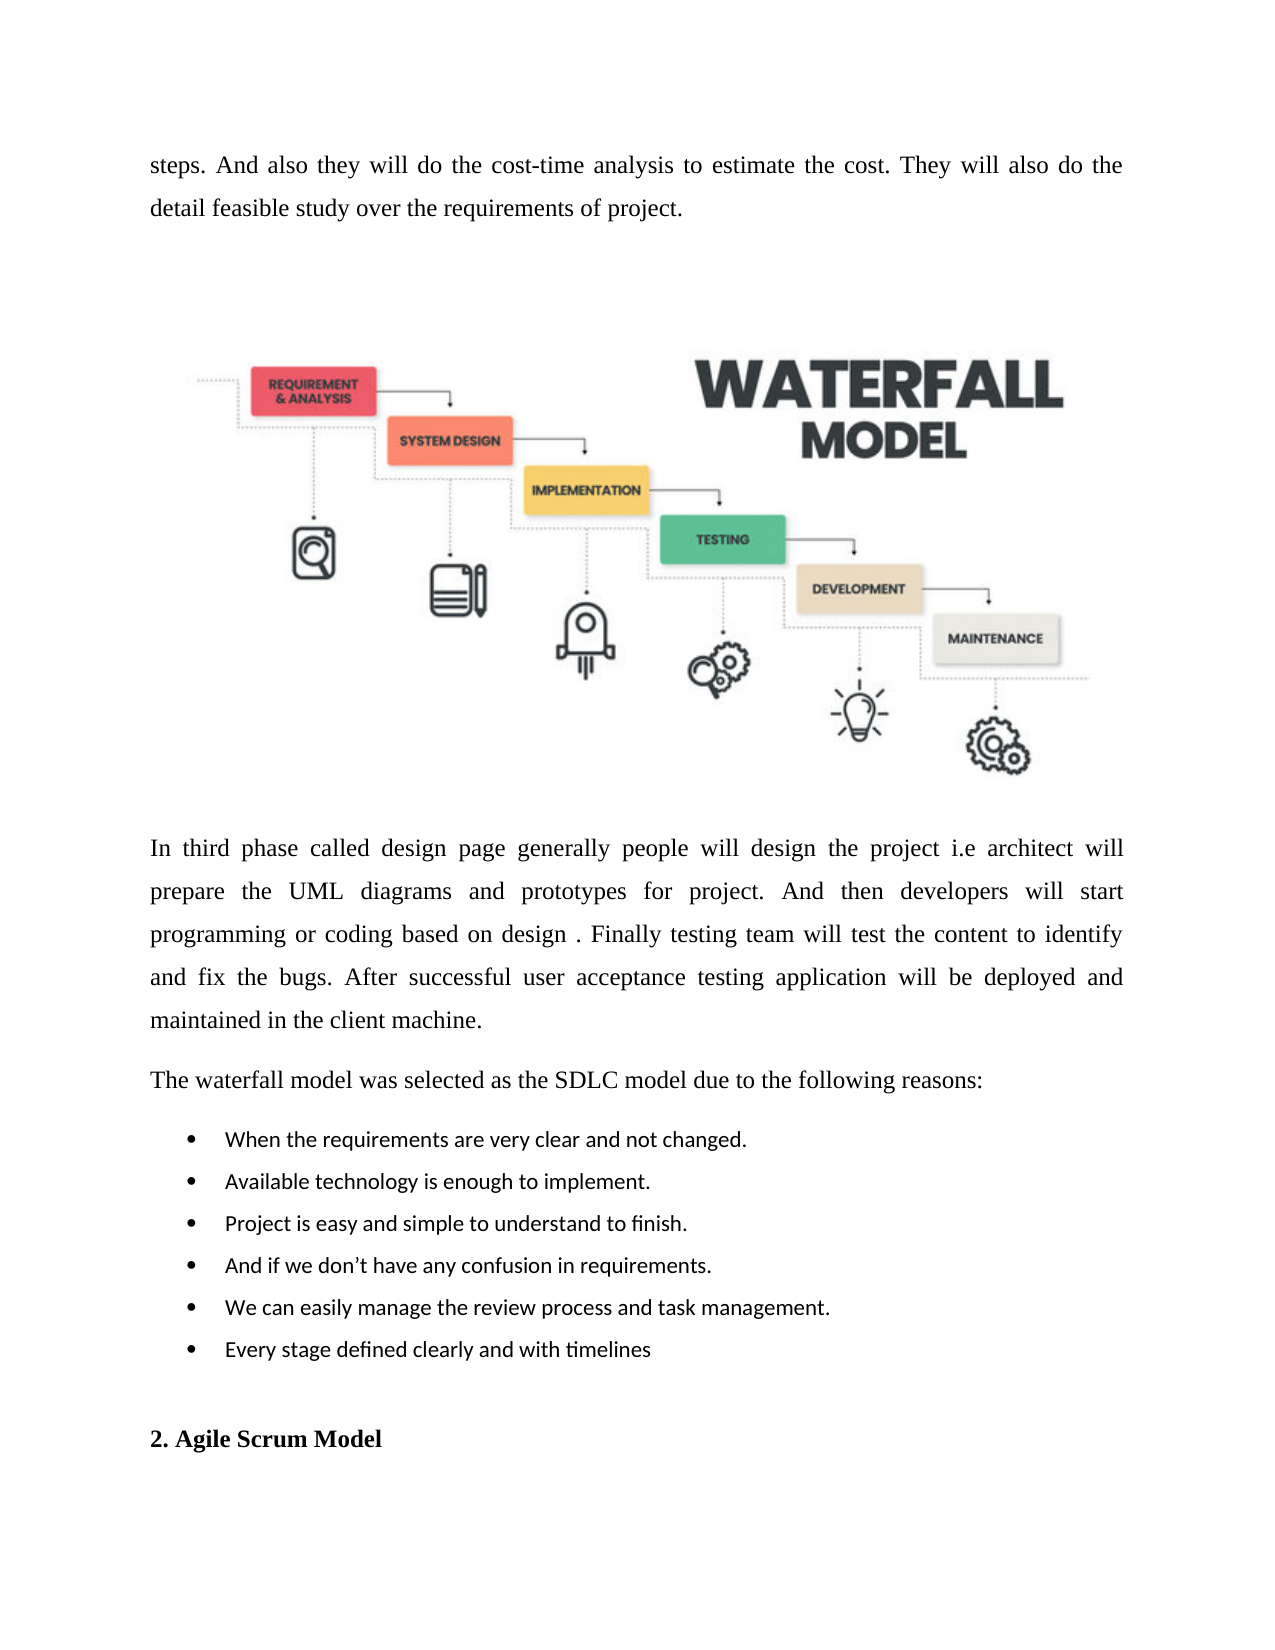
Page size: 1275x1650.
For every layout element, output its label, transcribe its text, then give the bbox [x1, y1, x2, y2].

list Available technology is enough to implement. [187, 1167, 1125, 1195]
list Project is easy and simple to understand to finish. [187, 1209, 1125, 1237]
text In third phase called design page generally people will design the project i.e architect will prepare the UML diagrams and prototypes for project. And then developers will start programming or coding based on design . Finally testing team will test the content to identify and fix the bugs. After successful user acceptance testing application will be deployed and maintained in the client machine. [150, 833, 1125, 1034]
list Every stage defined clearly and with timelines [187, 1335, 1125, 1363]
list We can easily manage the review process and task management. [187, 1293, 1125, 1321]
list And if we don’t have any confusion in requirements. [187, 1251, 1125, 1279]
text 2. Agile Scrum Model [150, 1424, 1125, 1453]
text The waterfall model was selected as the SDLC model due to the following reasons: [150, 1065, 1125, 1094]
list When the requirements are very clear and not changed. [187, 1125, 1125, 1153]
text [150, 150, 1125, 222]
picture [150, 252, 1125, 803]
